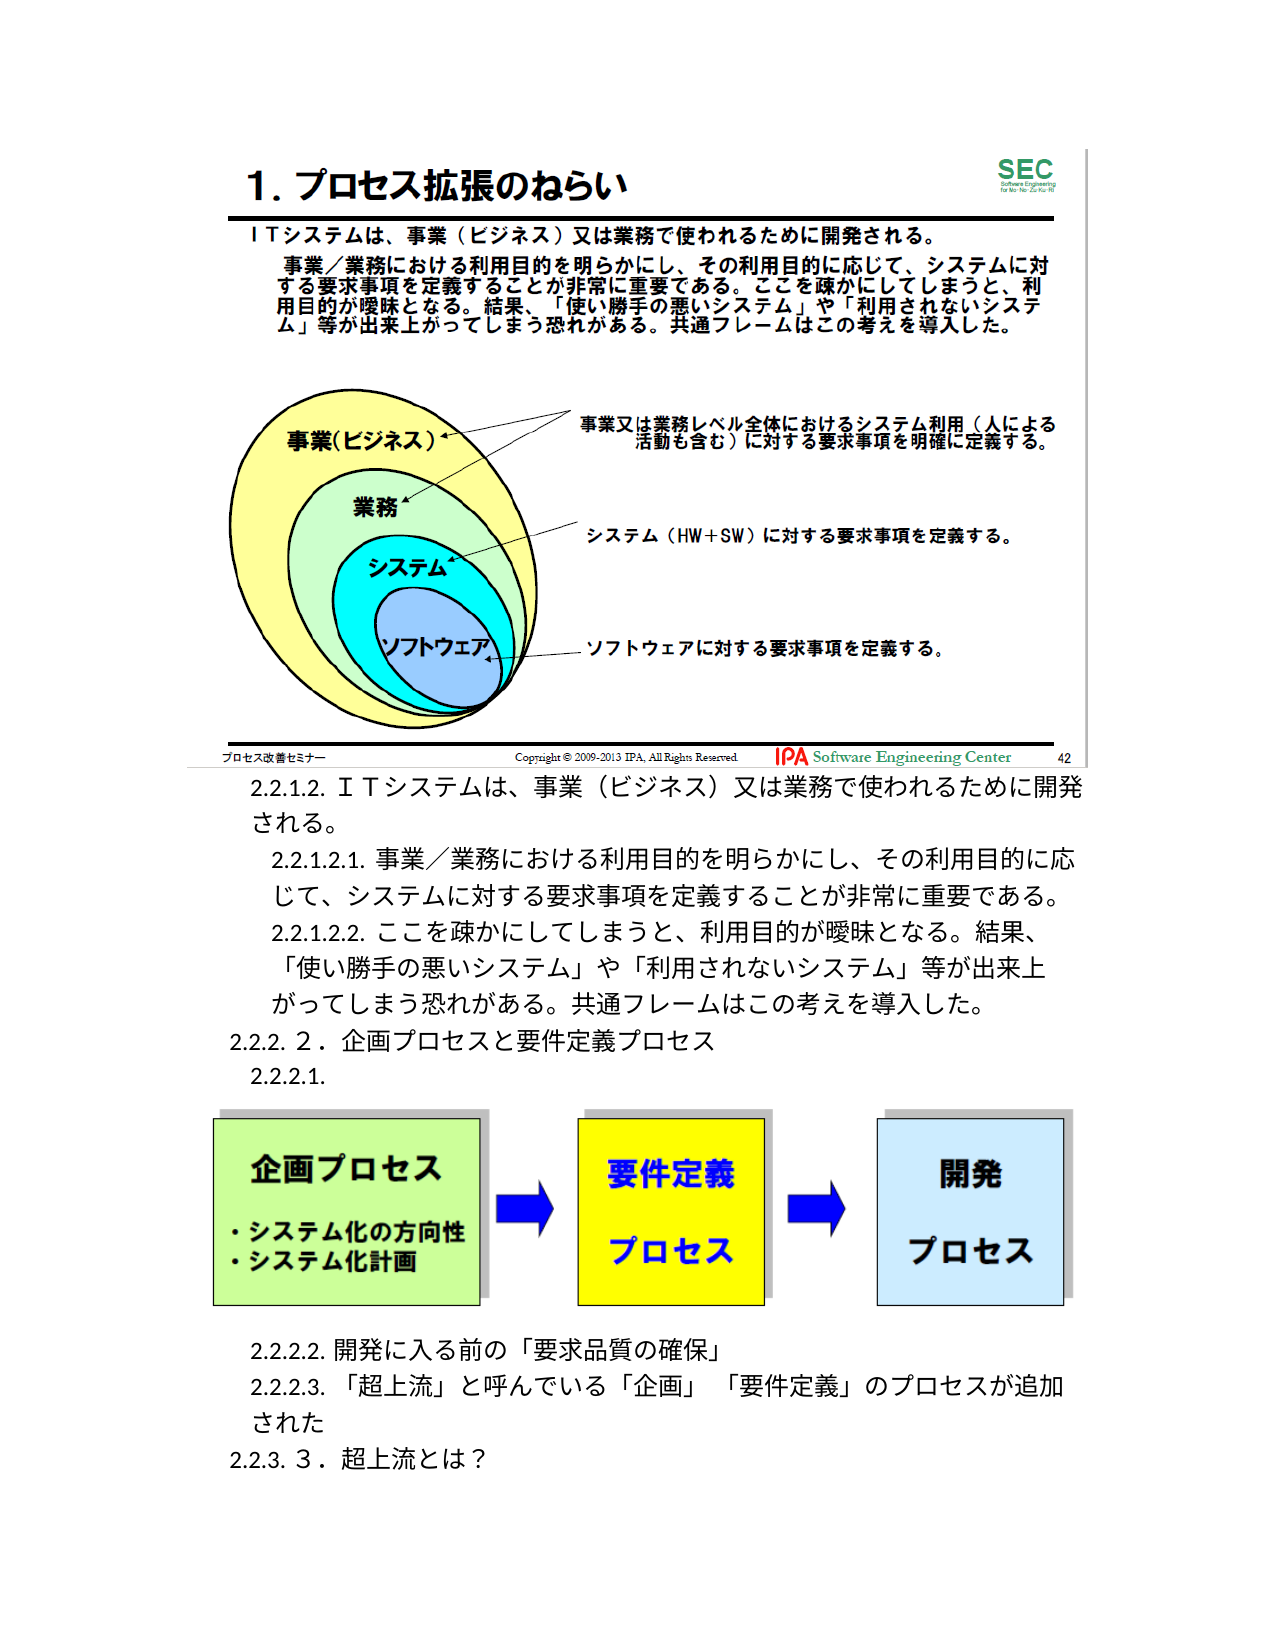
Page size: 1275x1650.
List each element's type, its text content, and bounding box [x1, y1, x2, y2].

subtitle 事業／業務における利用目的を明らかにし、その利用目的に応じて、システムに対する要求事項を定義することが非常に重要である。 [271, 840, 1087, 912]
subtitle ＩＴシステムは、事業（ビジネス）又は業務で使われるために開発される。 [250, 768, 1087, 840]
picture [187, 149, 1088, 768]
subtitle 開発に入る前の「要求品質の確保」 [250, 1331, 1087, 1367]
subtitle ２．企画プロセスと要件定義プロセス [229, 1021, 1087, 1057]
subtitle 「超上流」と呼んでいる「企画」 「要件定義」のプロセスが追加された [250, 1367, 1087, 1439]
subtitle ３．超上流とは？ [229, 1439, 1087, 1476]
picture [187, 1091, 1088, 1331]
subtitle ここを疎かにしてしまうと、利用目的が曖昧となる。結果、「使い勝手の悪いシステム」や「利用されないシステム」等が出来上がってしまう恐れがある。共通フレームはこの考えを導入した。 [271, 912, 1087, 1021]
